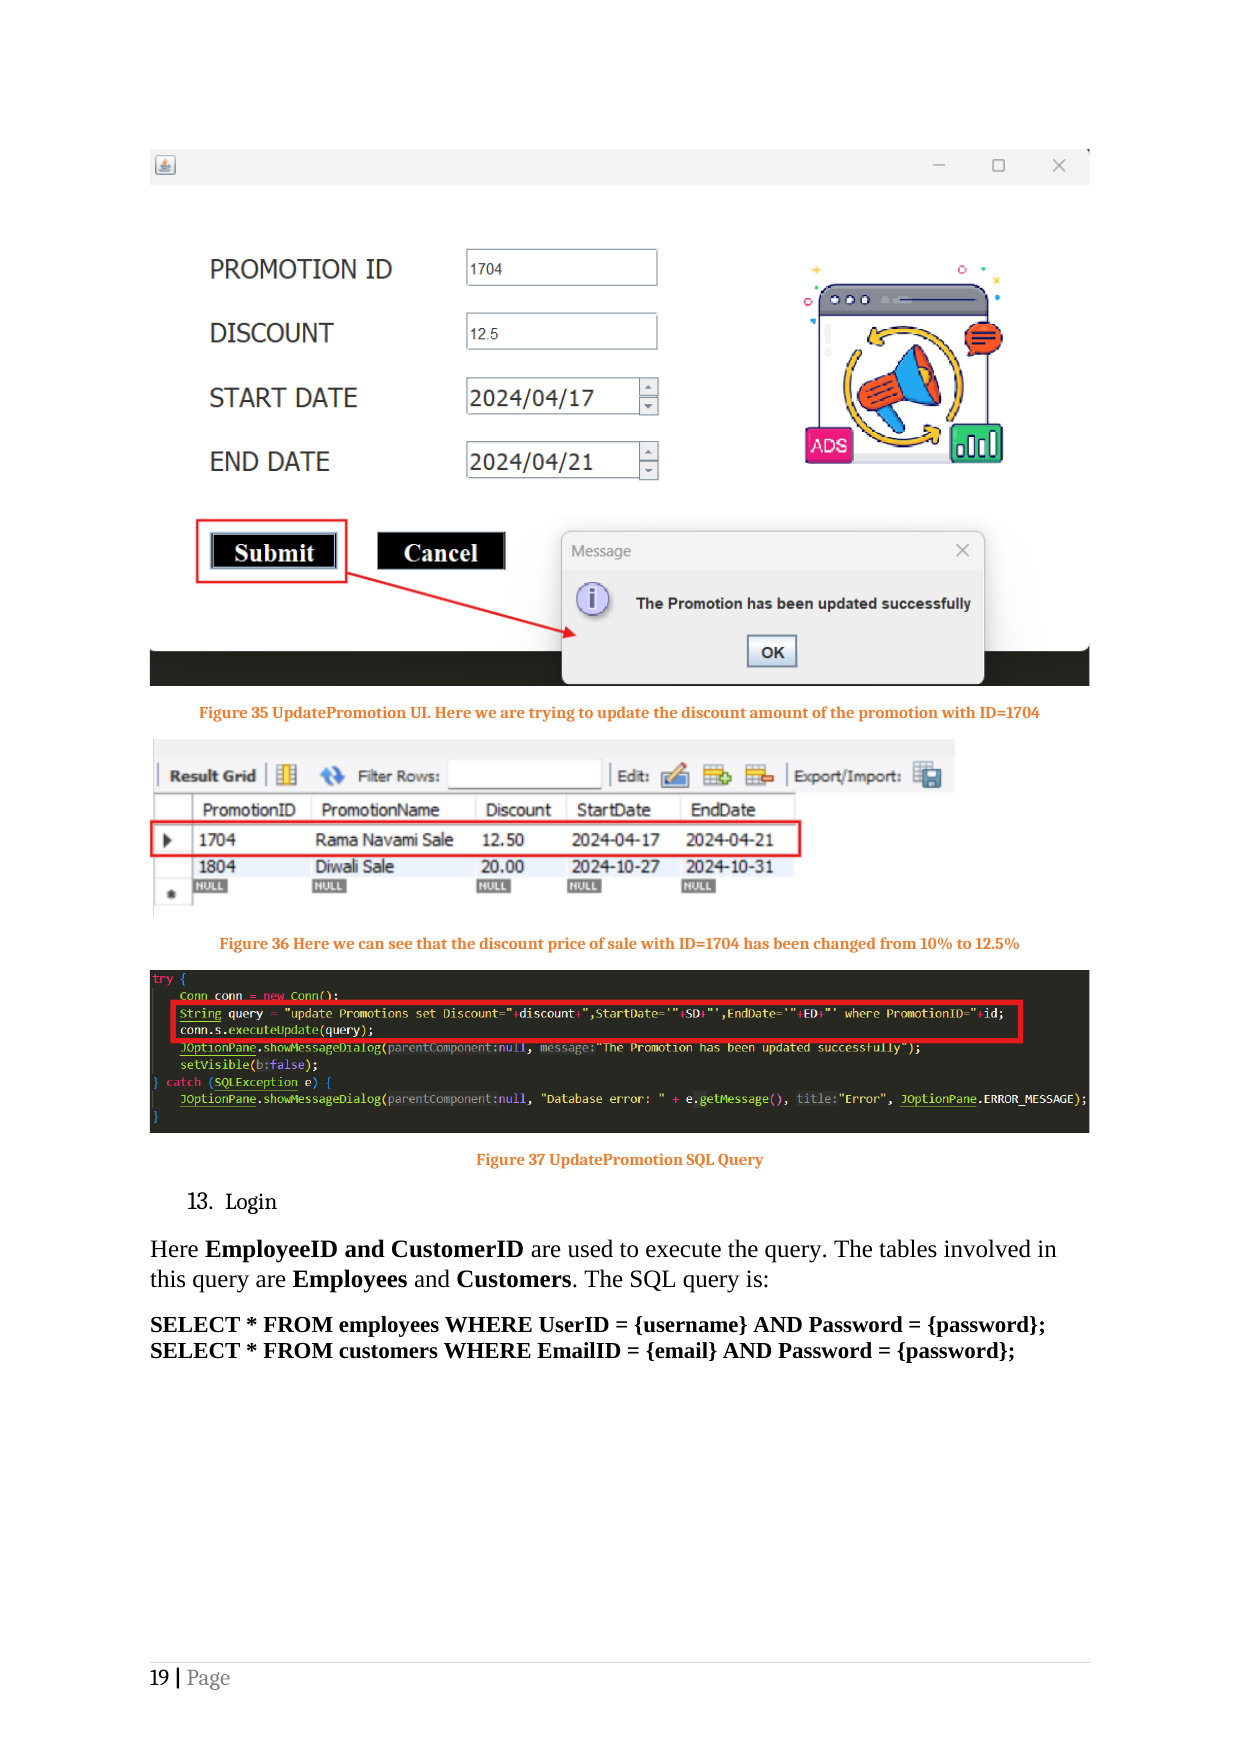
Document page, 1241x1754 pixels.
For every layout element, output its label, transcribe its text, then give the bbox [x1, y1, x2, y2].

text SELECT * FROM customers WHERE EmailID = {email} AND Password = {password}; [150, 1337, 1090, 1364]
picture [149, 149, 1090, 686]
text SELECT * FROM employees WHERE UserID = {username} AND Password = {password}; [150, 1311, 1090, 1337]
text Here EmployeeID and CustomerID are used to execute the query. The tables involved in this query are Employees and Customers. The SQL query is: [150, 1234, 1090, 1293]
list Login [187, 1187, 1090, 1215]
text Figure 37 UpdatePromotion SQL Query [150, 1151, 1090, 1170]
picture [149, 739, 955, 916]
text Figure 35 UpdatePromotion UI. Here we are trying to update the discount amount of the promotion with ID=1704 [150, 704, 1090, 723]
text Figure 36 Here we can see that the discount price of sale with ID=1704 has been changed from 10% to 12.5% [150, 934, 1090, 953]
picture [149, 970, 1090, 1133]
